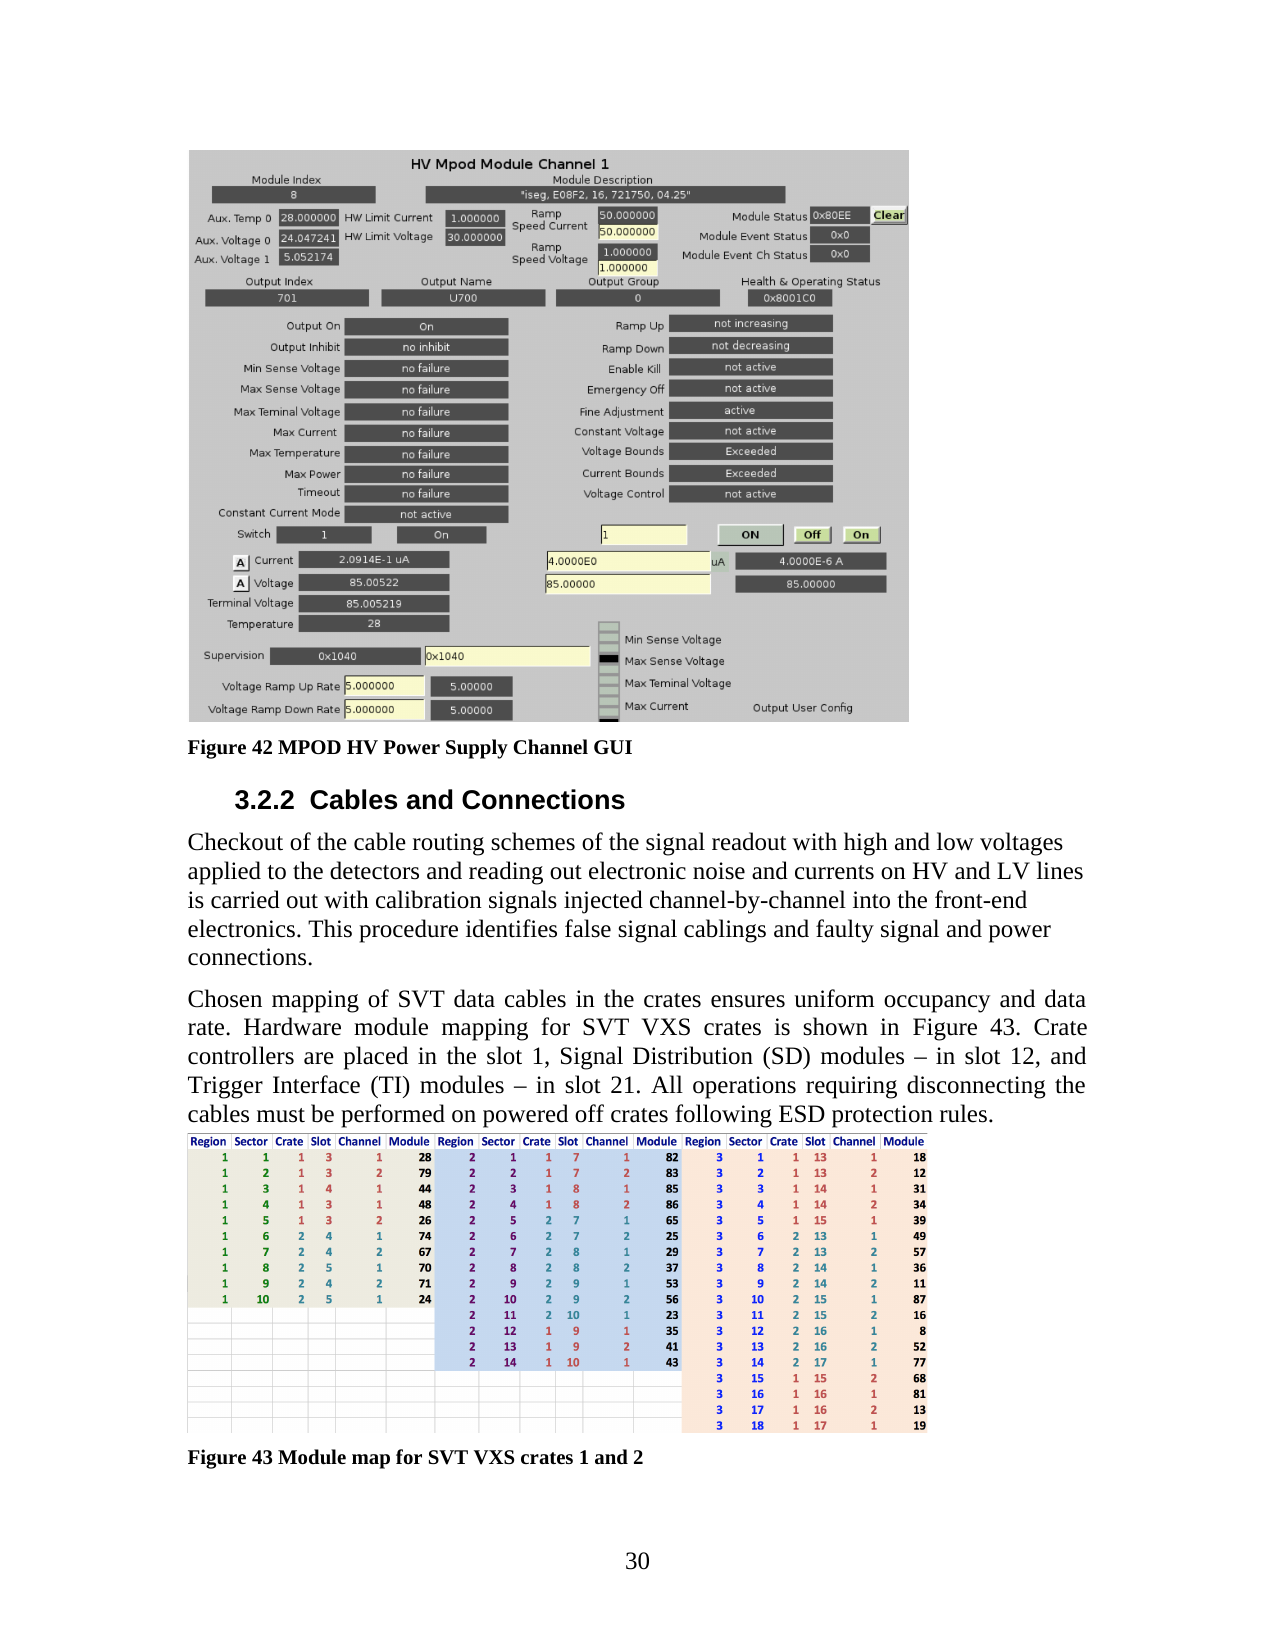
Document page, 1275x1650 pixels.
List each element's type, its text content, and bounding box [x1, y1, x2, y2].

text Checkout of the cable routing schemes of the signal readout with high and low voltages applied to the detectors and reading out electronic noise and currents on HV and LV lines is carried out with calibration signals injected channel-by-channel into the front-end electronics. This procedure identifies false signal cablings and faulty signal and power connections. [187, 827, 1087, 971]
text Chosen mapping of SVT data cables in the crates ensures uniform occupancy and data rate. Hardware module mapping for SVT VXS crates is shown in Figure 43. Crate controllers are placed in the slot 1, Signal Distribution (SD) modules – in slot 12, and Trigger Interface (TI) modules – in slot 21. All operations requiring disconnecting the cables must be performed on powered off crates following ESD protection rules. [187, 984, 1087, 1127]
text Figure 42 MPOD HV Power Supply Channel GUI [187, 734, 1087, 759]
picture [187, 150, 909, 722]
text Figure 43 Module map for SVT VXS crates 1 and 2 [187, 1445, 1087, 1469]
picture [187, 1133, 928, 1433]
subtitle Cables and Connections [234, 784, 1087, 815]
